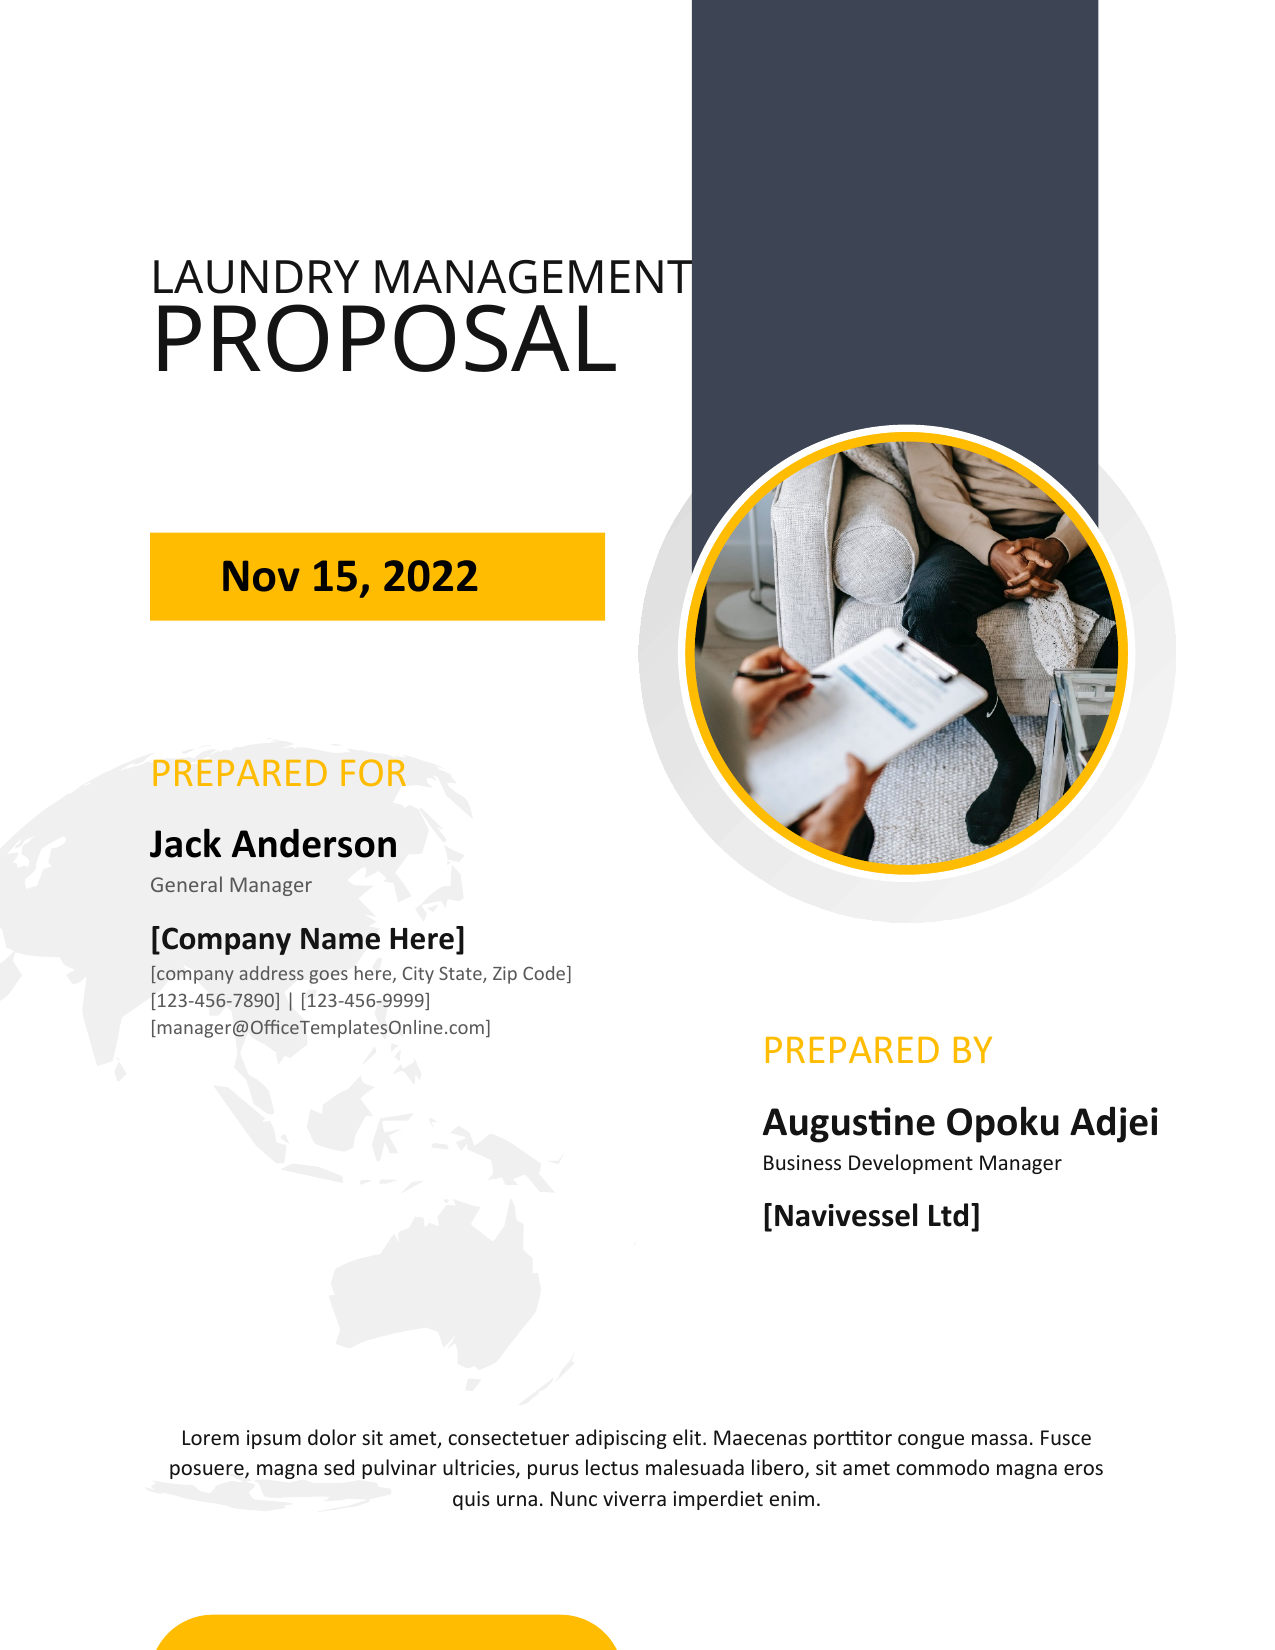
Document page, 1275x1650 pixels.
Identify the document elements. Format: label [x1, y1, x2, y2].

picture [694, 441, 1119, 865]
